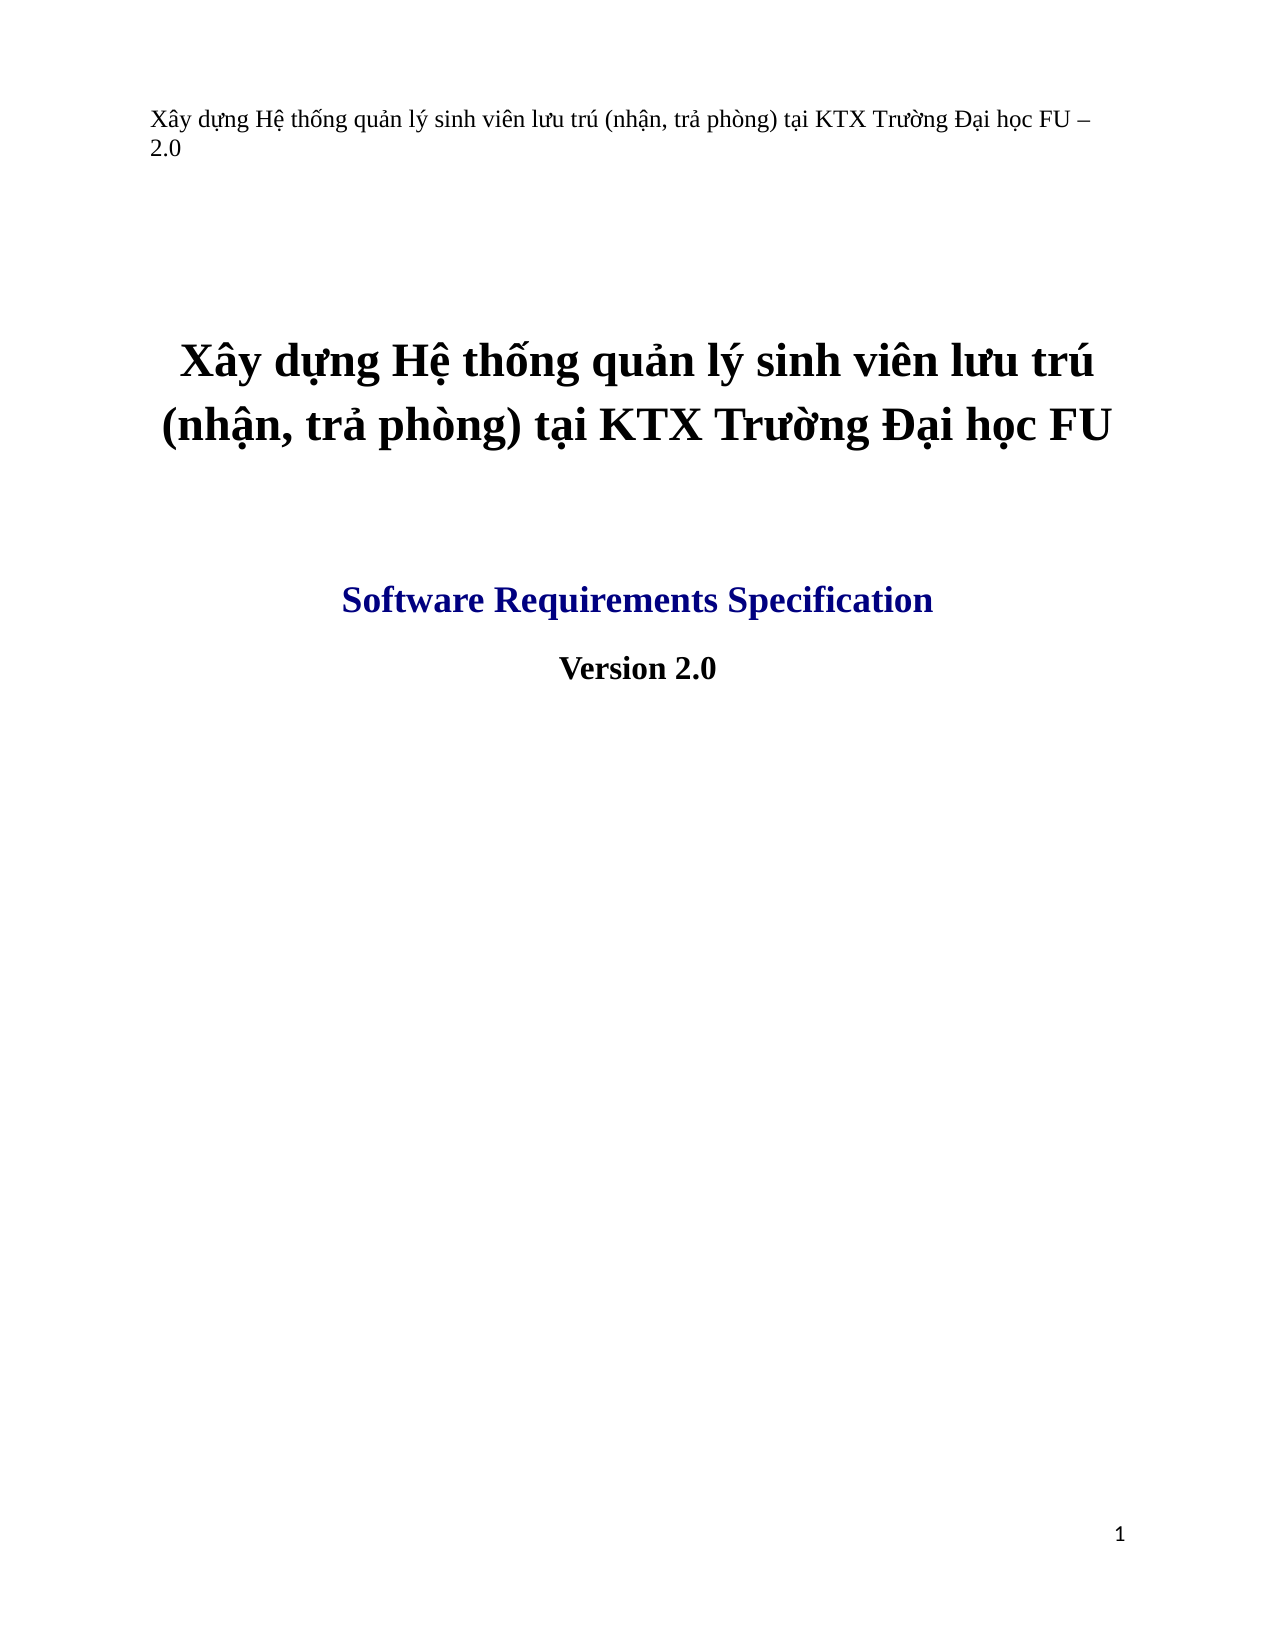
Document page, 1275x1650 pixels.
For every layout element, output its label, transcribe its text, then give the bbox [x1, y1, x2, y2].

text Version 2.0 [150, 648, 1125, 686]
text Software Requirements Specification [150, 577, 1125, 621]
text Xây dựng Hệ thống quản lý sinh viên lưu trú (nhận, trả phòng) tại KTX Trường Đại học FU [150, 332, 1125, 451]
